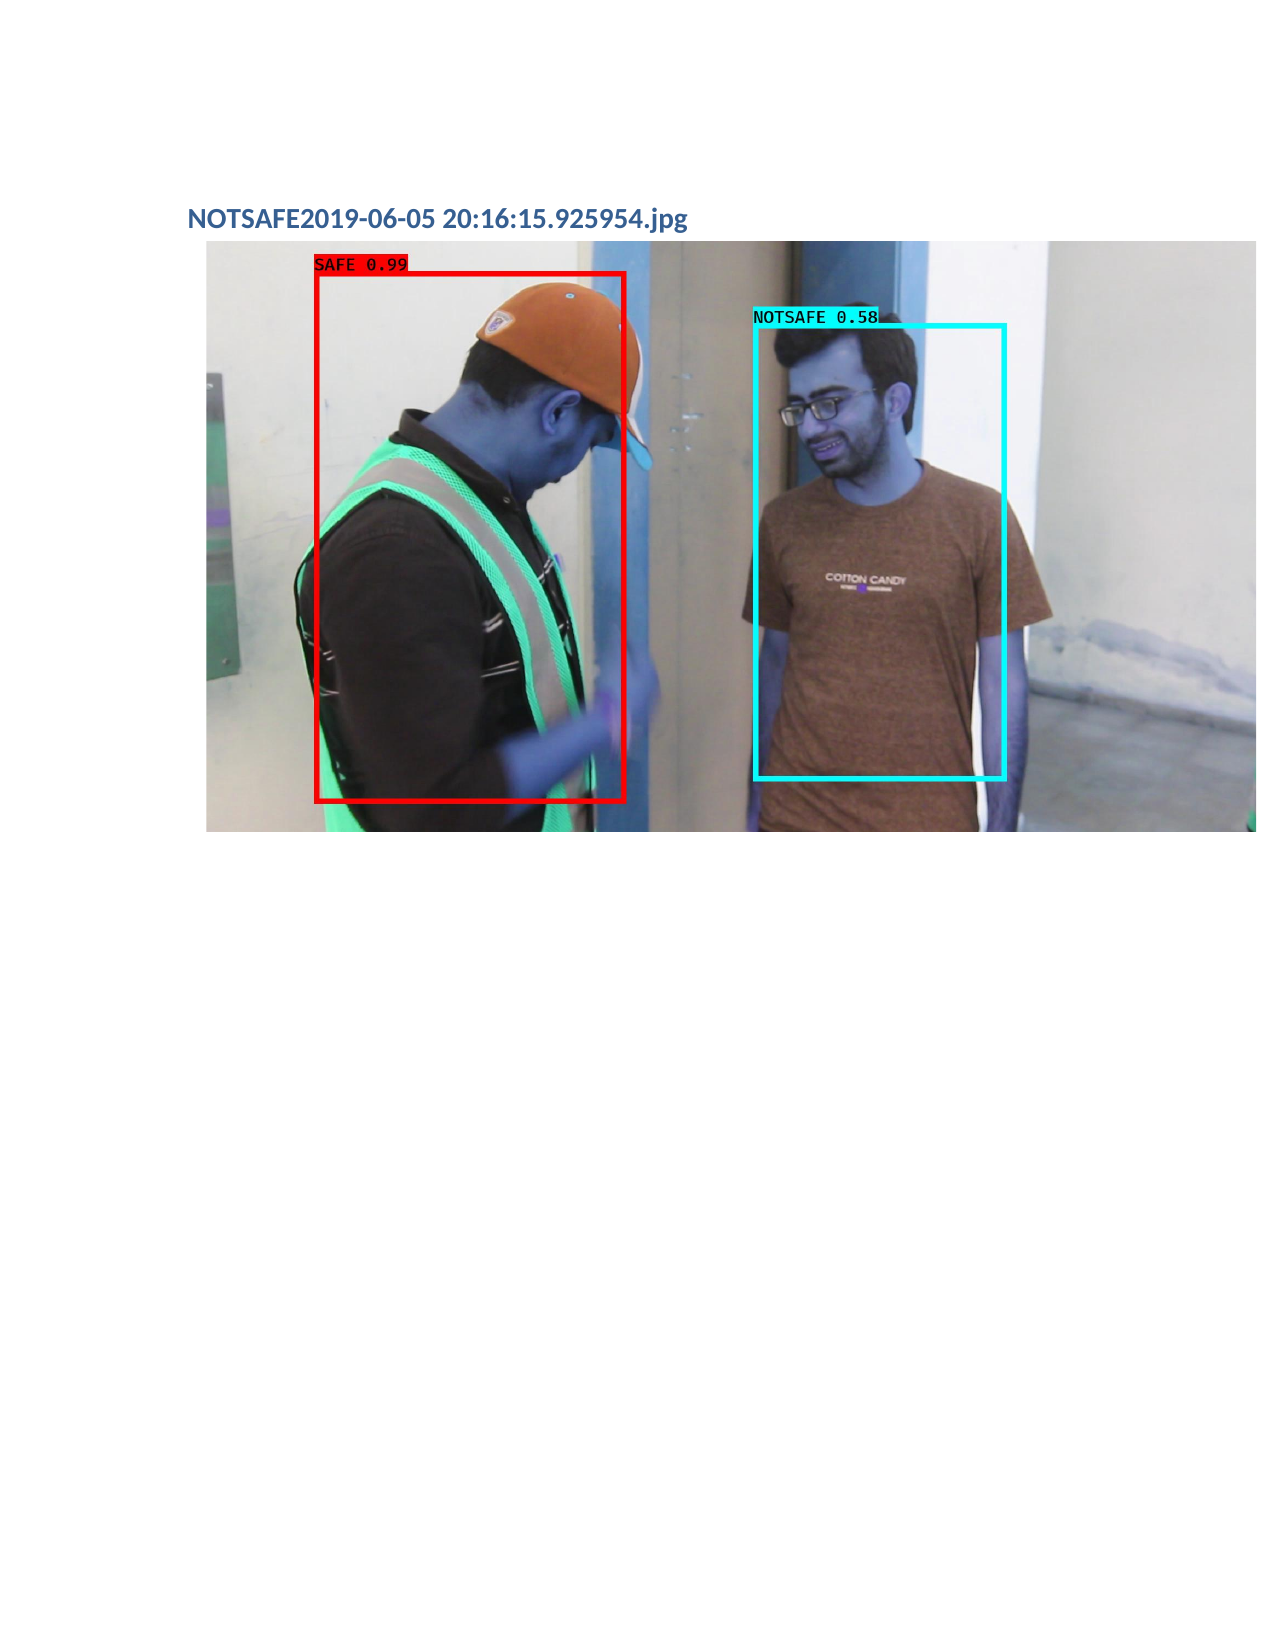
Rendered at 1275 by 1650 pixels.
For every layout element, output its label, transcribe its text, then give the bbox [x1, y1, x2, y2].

subtitle NOTSAFE2019-06-05 20:16:15.925954.jpg [187, 200, 1087, 236]
picture [206, 241, 1257, 832]
